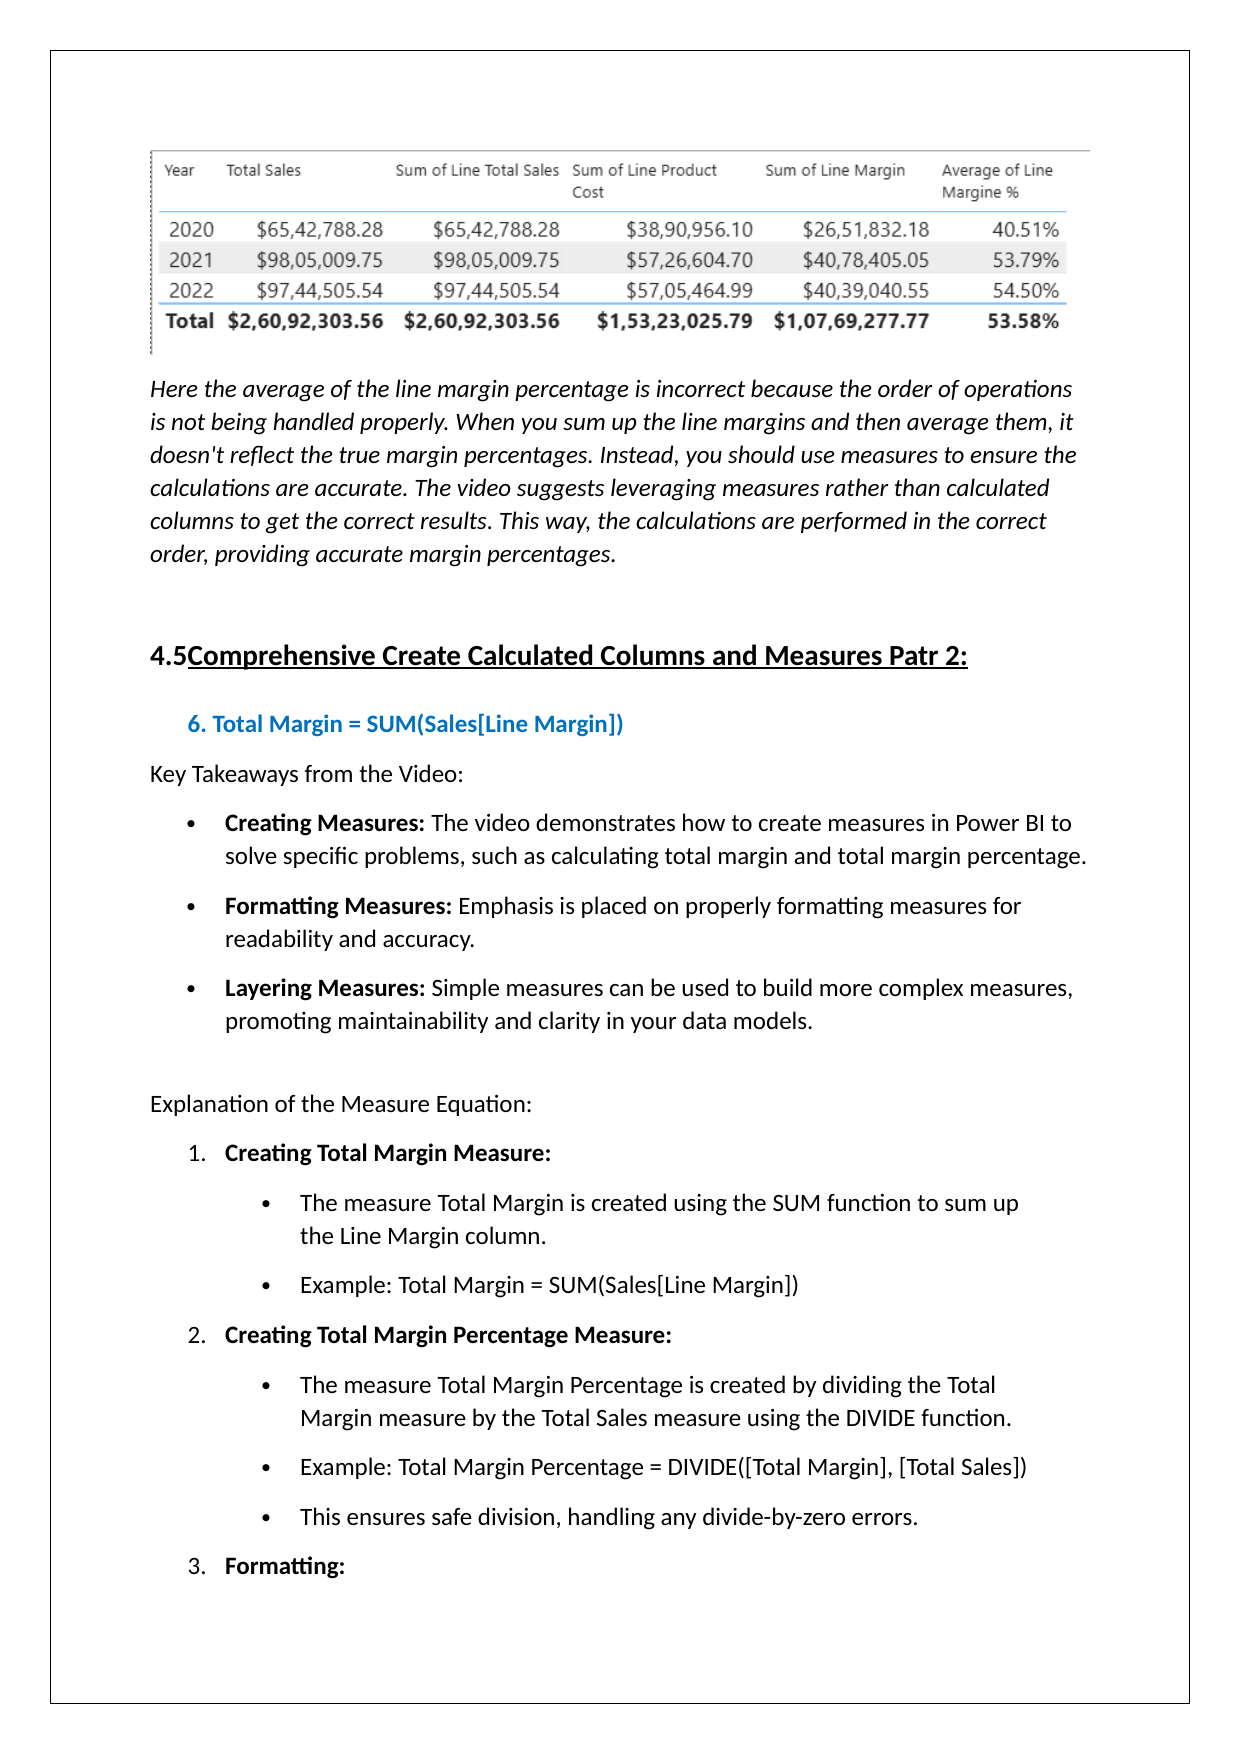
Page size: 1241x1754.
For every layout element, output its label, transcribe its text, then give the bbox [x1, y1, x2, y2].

list Formatting: [187, 1551, 1090, 1581]
text Explanation of the Measure Equation: [150, 1055, 1090, 1118]
list 6. Total Margin = SUM(Sales[Line Margin]) [187, 708, 1090, 739]
list Example: Total Margin = SUM(Sales[Line Margin]) [262, 1270, 1090, 1300]
list Creating Total Margin Measure: [187, 1138, 1090, 1168]
list This ensures safe division, handling any divide-by-zero errors. [262, 1501, 1090, 1531]
list Creating Total Margin Percentage Measure: [187, 1319, 1090, 1350]
list The measure Total Margin Percentage is created by dividing the Total Margin measure by the Total Sales measure using the DIVIDE function. [262, 1369, 1090, 1432]
list The measure Total Margin is created using the SUM function to sum up the Line Margin column. [262, 1187, 1090, 1251]
list Comprehensive Create Calculated Columns and Measures Patr 2: [150, 637, 1090, 673]
list Creating Measures: The video demonstrates how to create measures in Power BI to solve specific problems, such as calculating total margin and total margin percentage. [187, 808, 1090, 871]
list Formatting Measures: Emphasis is placed on properly formatting measures for readability and accuracy. [187, 890, 1090, 953]
text Key Takeaways from the Video: [150, 758, 1090, 788]
list Example: Total Margin Percentage = DIVIDE([Total Margin], [Total Sales]) [262, 1451, 1090, 1482]
list Layering Measures: Simple measures can be used to build more complex measures, promoting maintainability and clarity in your data models. [187, 973, 1090, 1036]
picture [150, 150, 1091, 355]
text Here the average of the line margin percentage is incorrect because the order of operations is not being handled properly. When you sum up the line margins and then average them, it doesn't reflect the true margin percentages. Instead, you should use measures to ensure the calculations are accurate. The video suggests leveraging measures rather than calculated columns to get the correct results. This way, the calculations are performed in the correct order, providing accurate margin percentages. [150, 373, 1090, 568]
